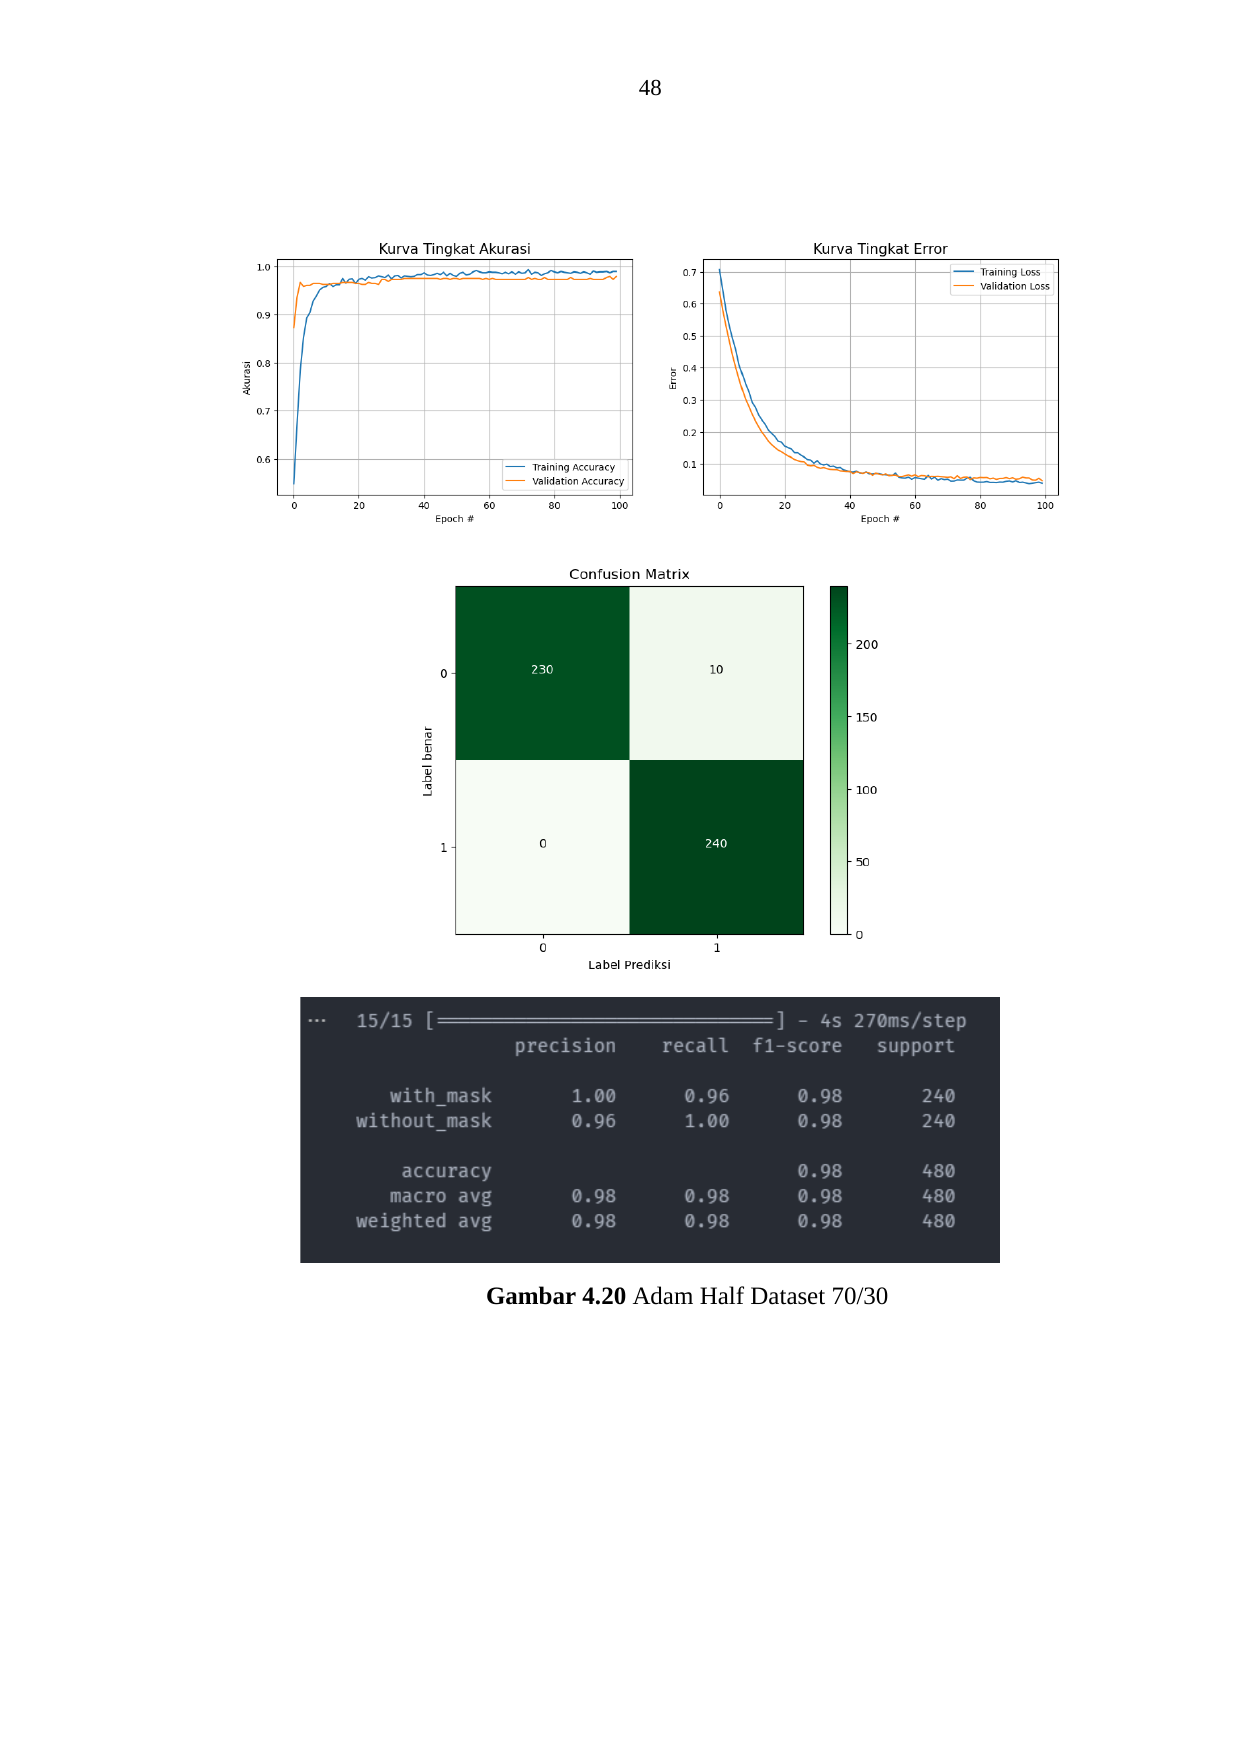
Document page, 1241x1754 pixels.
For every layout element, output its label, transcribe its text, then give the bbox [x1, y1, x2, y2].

text Gambar 4.20 Adam Half Dataset 70/30 [311, 1281, 1063, 1310]
picture [237, 237, 1064, 530]
picture [414, 560, 886, 979]
picture [300, 997, 1000, 1263]
